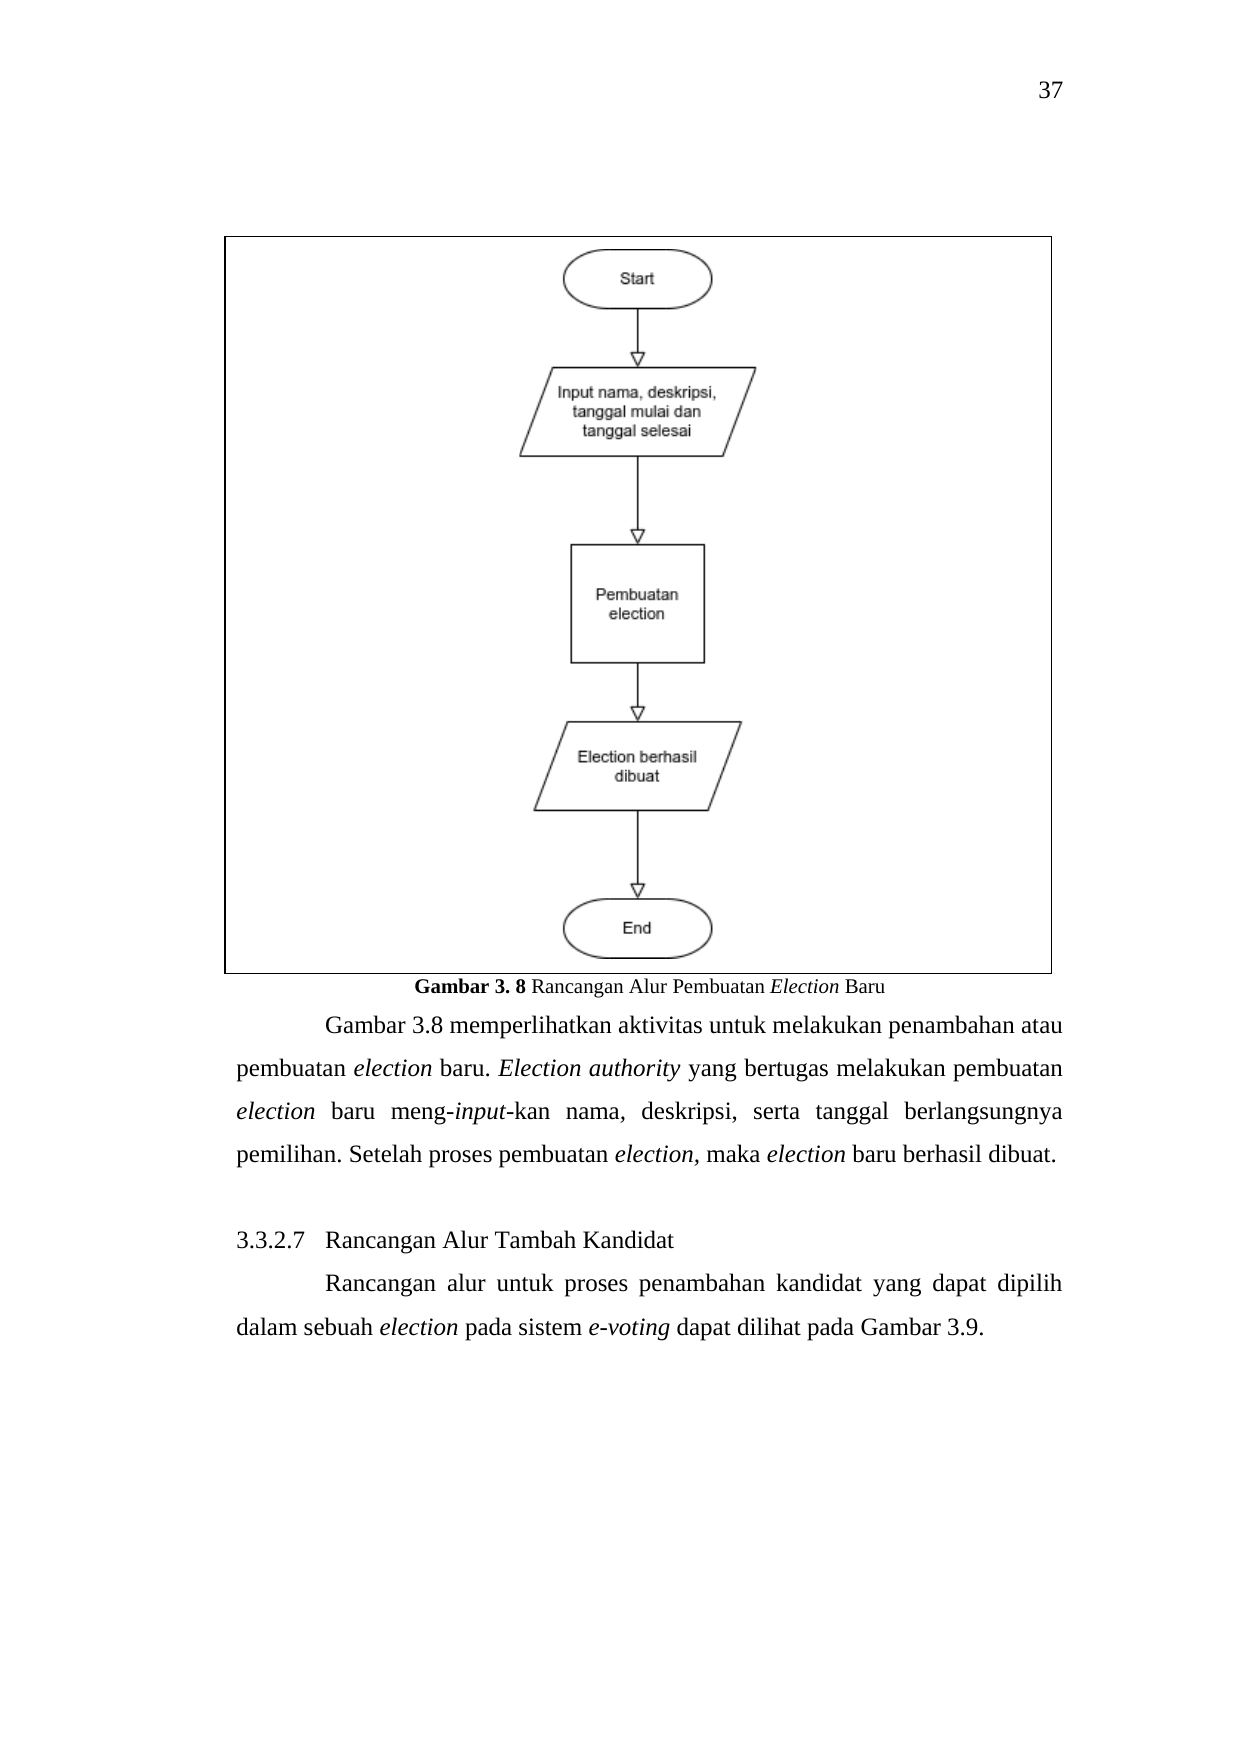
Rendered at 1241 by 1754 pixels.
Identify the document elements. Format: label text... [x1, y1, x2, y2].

list Rancangan Alur Tambah Kandidat [236, 1225, 1063, 1254]
table_header [226, 237, 1051, 973]
text Rancangan alur untuk proses penambahan kandidat yang dapat dipilih dalam sebuah election pada sistem e-voting dapat dilihat pada Gambar 3.9. [236, 1268, 1063, 1340]
text Gambar 3. 8 Rancangan Alur Pembuatan Election Baru [236, 974, 1063, 998]
picture [519, 249, 757, 959]
text Gambar 3.8 memperlihatkan aktivitas untuk melakukan penambahan atau pembuatan election baru. Election authority yang bertugas melakukan pembuatan election baru meng-input-kan nama, deskripsi, serta tanggal berlangsungnya pemilihan. Setelah proses pembuatan election, maka election baru berhasil dibuat. [236, 1010, 1063, 1168]
